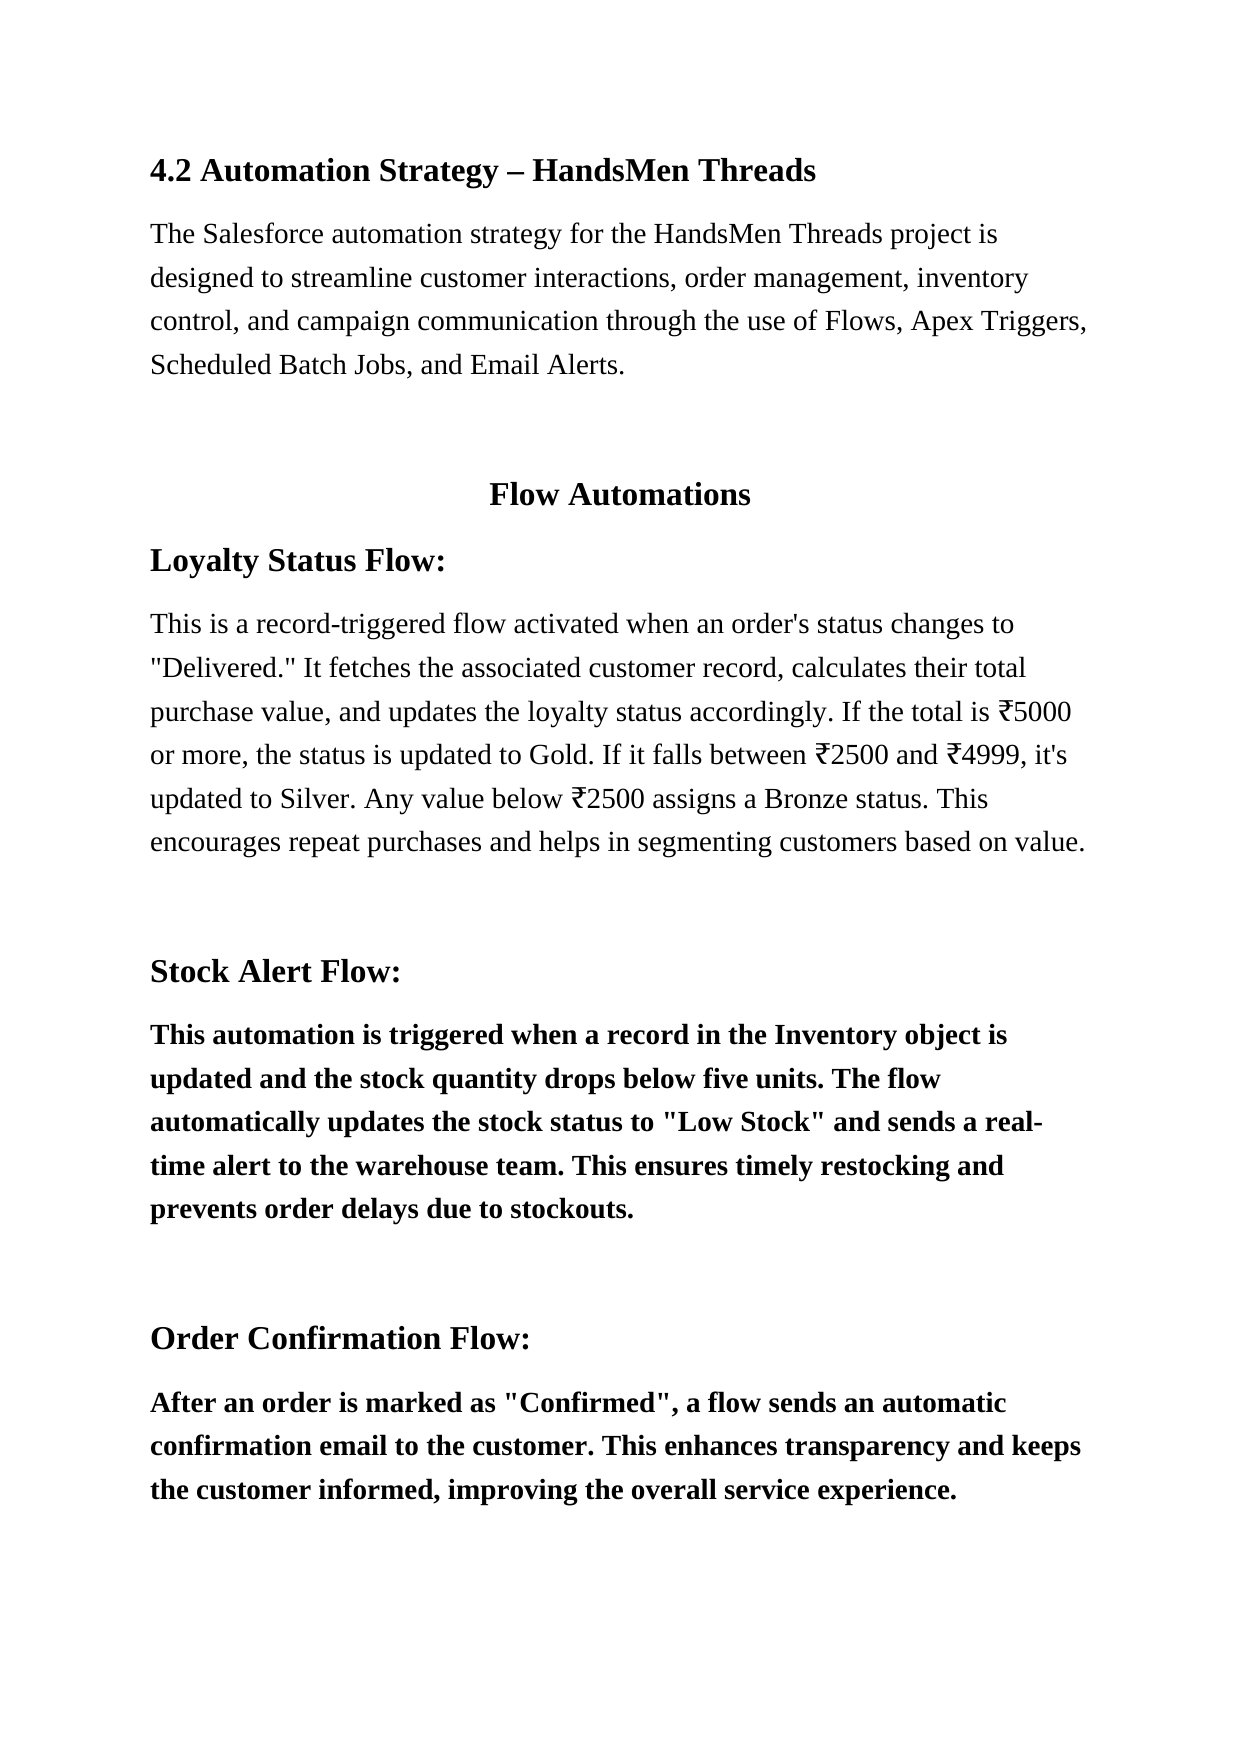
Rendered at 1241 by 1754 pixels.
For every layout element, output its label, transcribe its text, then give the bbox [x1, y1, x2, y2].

text This is a record-triggered flow activated when an order's status changes to "Delivered." It fetches the associated customer record, calculates their total purchase value, and updates the loyalty status accordingly. If the total is ₹5000 or more, the status is updated to Gold. If it falls between ₹2500 and ₹4999, it's updated to Silver. Any value below ₹2500 assigns a Bronze status. This encourages repeat purchases and helps in segmenting customers based on value. [150, 607, 1090, 858]
text Stock Alert Flow: [150, 951, 1090, 989]
text Flow Automations [150, 474, 1090, 512]
text The Salesforce automation strategy for the HandsMen Threads project is designed to streamline customer interactions, order management, inventory control, and campaign communication through the use of Flows, Apex Triggers, Scheduled Batch Jobs, and Email Alerts. [150, 216, 1090, 381]
text This automation is triggered when a record in the Inventory object is updated and the stock quantity drops below five units. The flow automatically updates the stock status to "Low Stock" and sends a real-time alert to the warehouse team. This ensures timely restocking and prevents order delays due to stockouts. [150, 1017, 1090, 1225]
text Order Confirmation Flow: [150, 1318, 1090, 1357]
text Loyalty Status Flow: [150, 540, 1090, 578]
text 4.2 Automation Strategy – HandsMen Threads [150, 150, 1090, 188]
text After an order is marked as "Confirmed", a flow sends an automatic confirmation email to the customer. This enhances transparency and keeps the customer informed, improving the overall service experience. [150, 1385, 1090, 1505]
